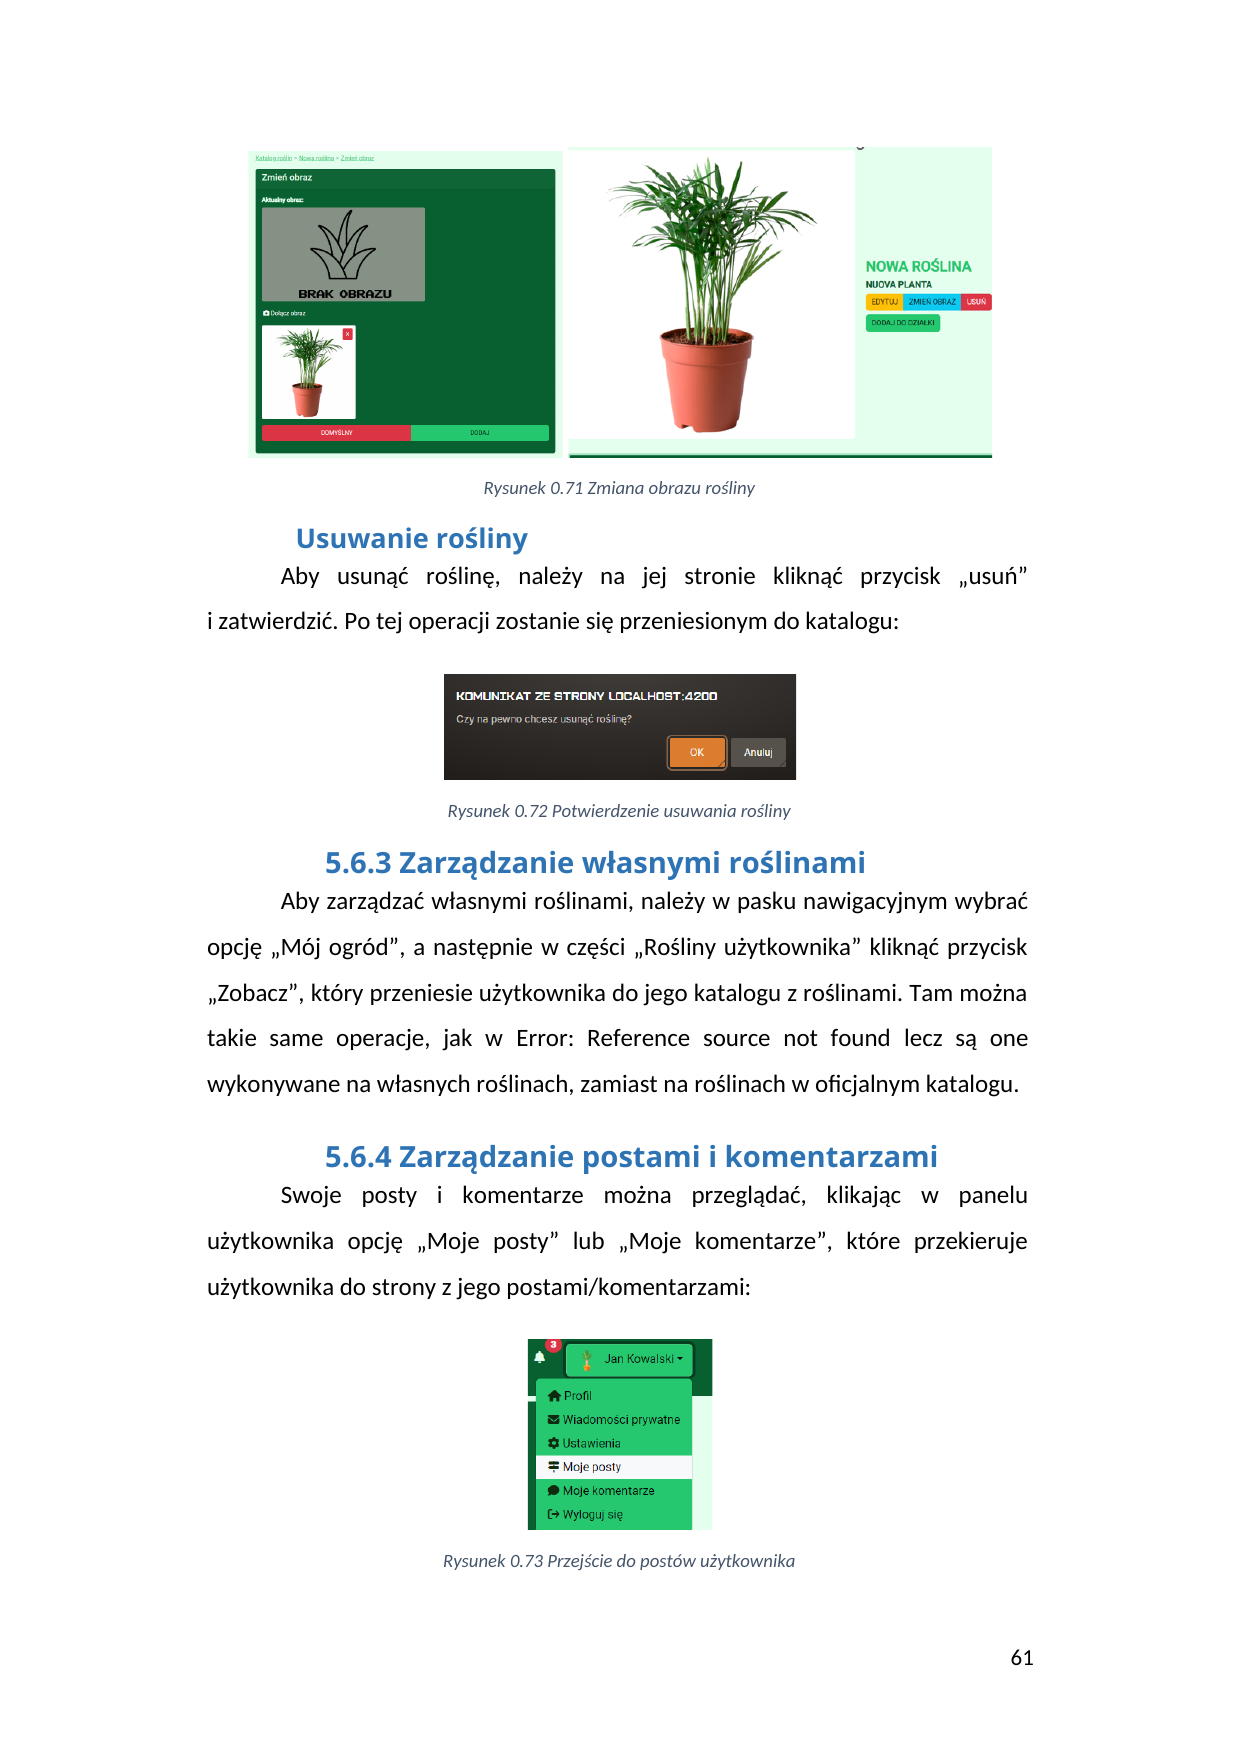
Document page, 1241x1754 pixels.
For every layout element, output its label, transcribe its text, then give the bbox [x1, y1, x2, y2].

subtitle Usuwanie rośliny [295, 520, 1033, 557]
subtitle Zarządzanie własnymi roślinami [295, 842, 1033, 882]
picture [568, 147, 993, 458]
subtitle Zarządzanie postami i komentarzami [295, 1137, 1033, 1176]
picture [444, 674, 797, 780]
picture [248, 151, 563, 458]
text Swoje posty i komentarze można przeglądać, klikając w panelu użytkownika opcję „Moje posty” lub „Moje komentarze”, które przekieruje użytkownika do strony z jego postami/komentarzami: [207, 1179, 1029, 1302]
picture [527, 1339, 713, 1530]
text Aby usunąć roślinę, należy na jej stronie kliknąć przycisk „usuń” i zatwierdzić. Po tej operacji zostanie się przeniesionym do katalogu: [207, 560, 1029, 636]
